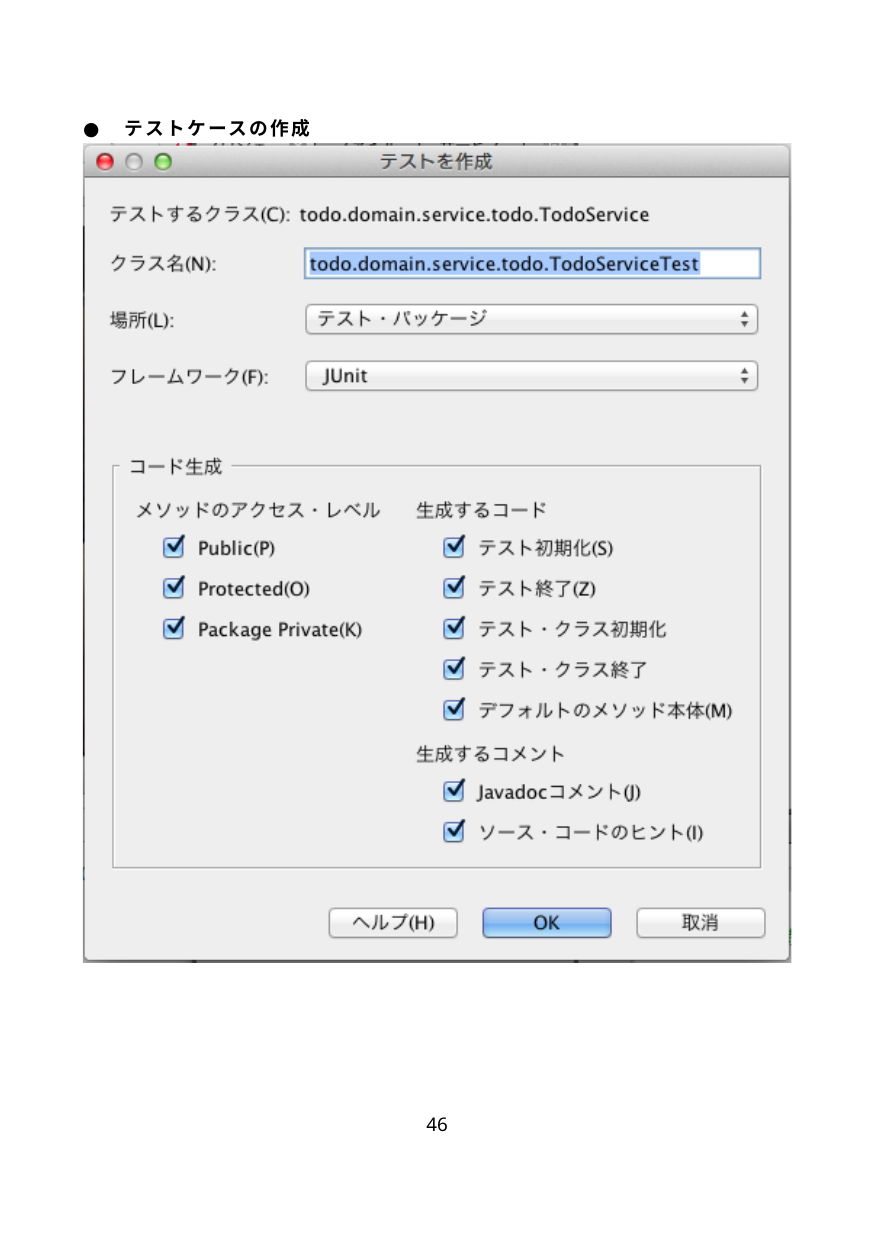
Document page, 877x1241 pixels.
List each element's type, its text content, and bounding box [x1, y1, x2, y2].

picture [82, 143, 792, 963]
subtitle テストケースの作成 [83, 112, 791, 143]
